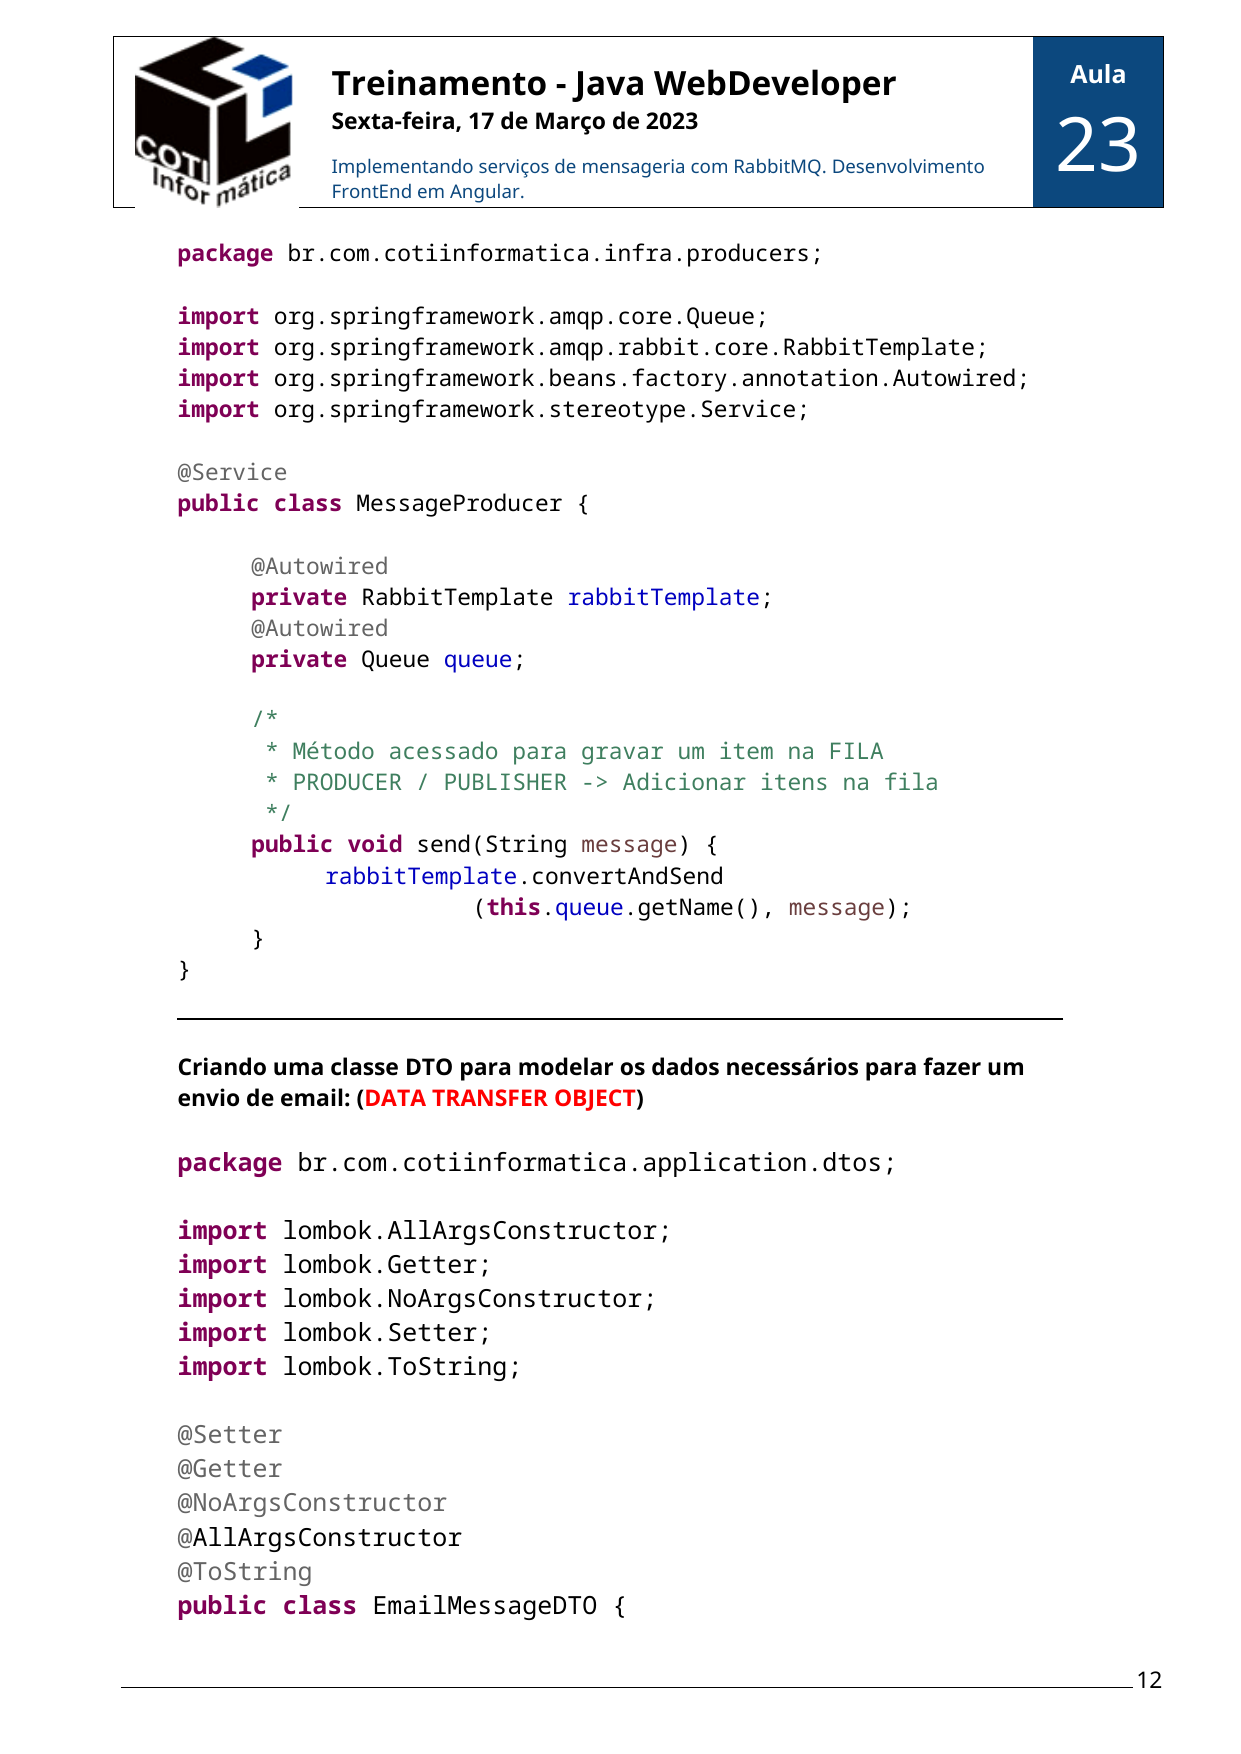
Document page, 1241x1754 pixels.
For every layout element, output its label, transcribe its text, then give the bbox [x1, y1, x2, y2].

text import lombok.NoArgsConstructor; [177, 1281, 1063, 1315]
text @NoArgsConstructor [177, 1485, 1063, 1519]
text import org.springframework.amqp.core.Queue; [177, 299, 1063, 331]
text import org.springframework.stereotype.Service; [177, 393, 1063, 424]
text package br.com.cotiinformatica.infra.producers; [177, 237, 1063, 268]
text * PRODUCER / PUBLISHER -> Adicionar itens na fila [177, 766, 1063, 797]
text } [177, 953, 1063, 984]
text public class MessageProducer { [177, 487, 1063, 518]
text @Autowired [177, 549, 1063, 581]
text (this.queue.getName(), message); [398, 891, 1063, 922]
text public class EmailMessageDTO { [177, 1587, 1063, 1621]
text rabbitTemplate.convertAndSend [177, 859, 1063, 891]
text @Getter [177, 1451, 1063, 1485]
text /* [177, 703, 1063, 734]
text @ToString [177, 1553, 1063, 1587]
text import org.springframework.amqp.rabbit.core.RabbitTemplate; [177, 331, 1063, 362]
text import lombok.Setter; [177, 1315, 1063, 1349]
text public void send(String message) { [177, 828, 1063, 859]
text package br.com.cotiinformatica.application.dtos; [177, 1144, 1063, 1178]
text import lombok.AllArgsConstructor; [177, 1213, 1063, 1247]
text private Queue queue; [177, 643, 1063, 674]
text */ [177, 797, 1063, 828]
text import lombok.ToString; [177, 1349, 1063, 1383]
text Criando uma classe DTO para modelar os dados necessários para fazer um envio de email: (DATA TRANSFER OBJECT) [177, 1051, 1063, 1113]
text @Service [177, 456, 1063, 487]
text @Setter [177, 1417, 1063, 1451]
text private RabbitTemplate rabbitTemplate; [177, 581, 1063, 612]
text @AllArgsConstructor [177, 1519, 1063, 1553]
text * Método acessado para gravar um item na FILA [177, 734, 1063, 766]
text @Autowired [177, 612, 1063, 643]
text import lombok.Getter; [177, 1247, 1063, 1281]
text } [177, 922, 1063, 953]
text import org.springframework.beans.factory.annotation.Autowired; [177, 362, 1063, 393]
